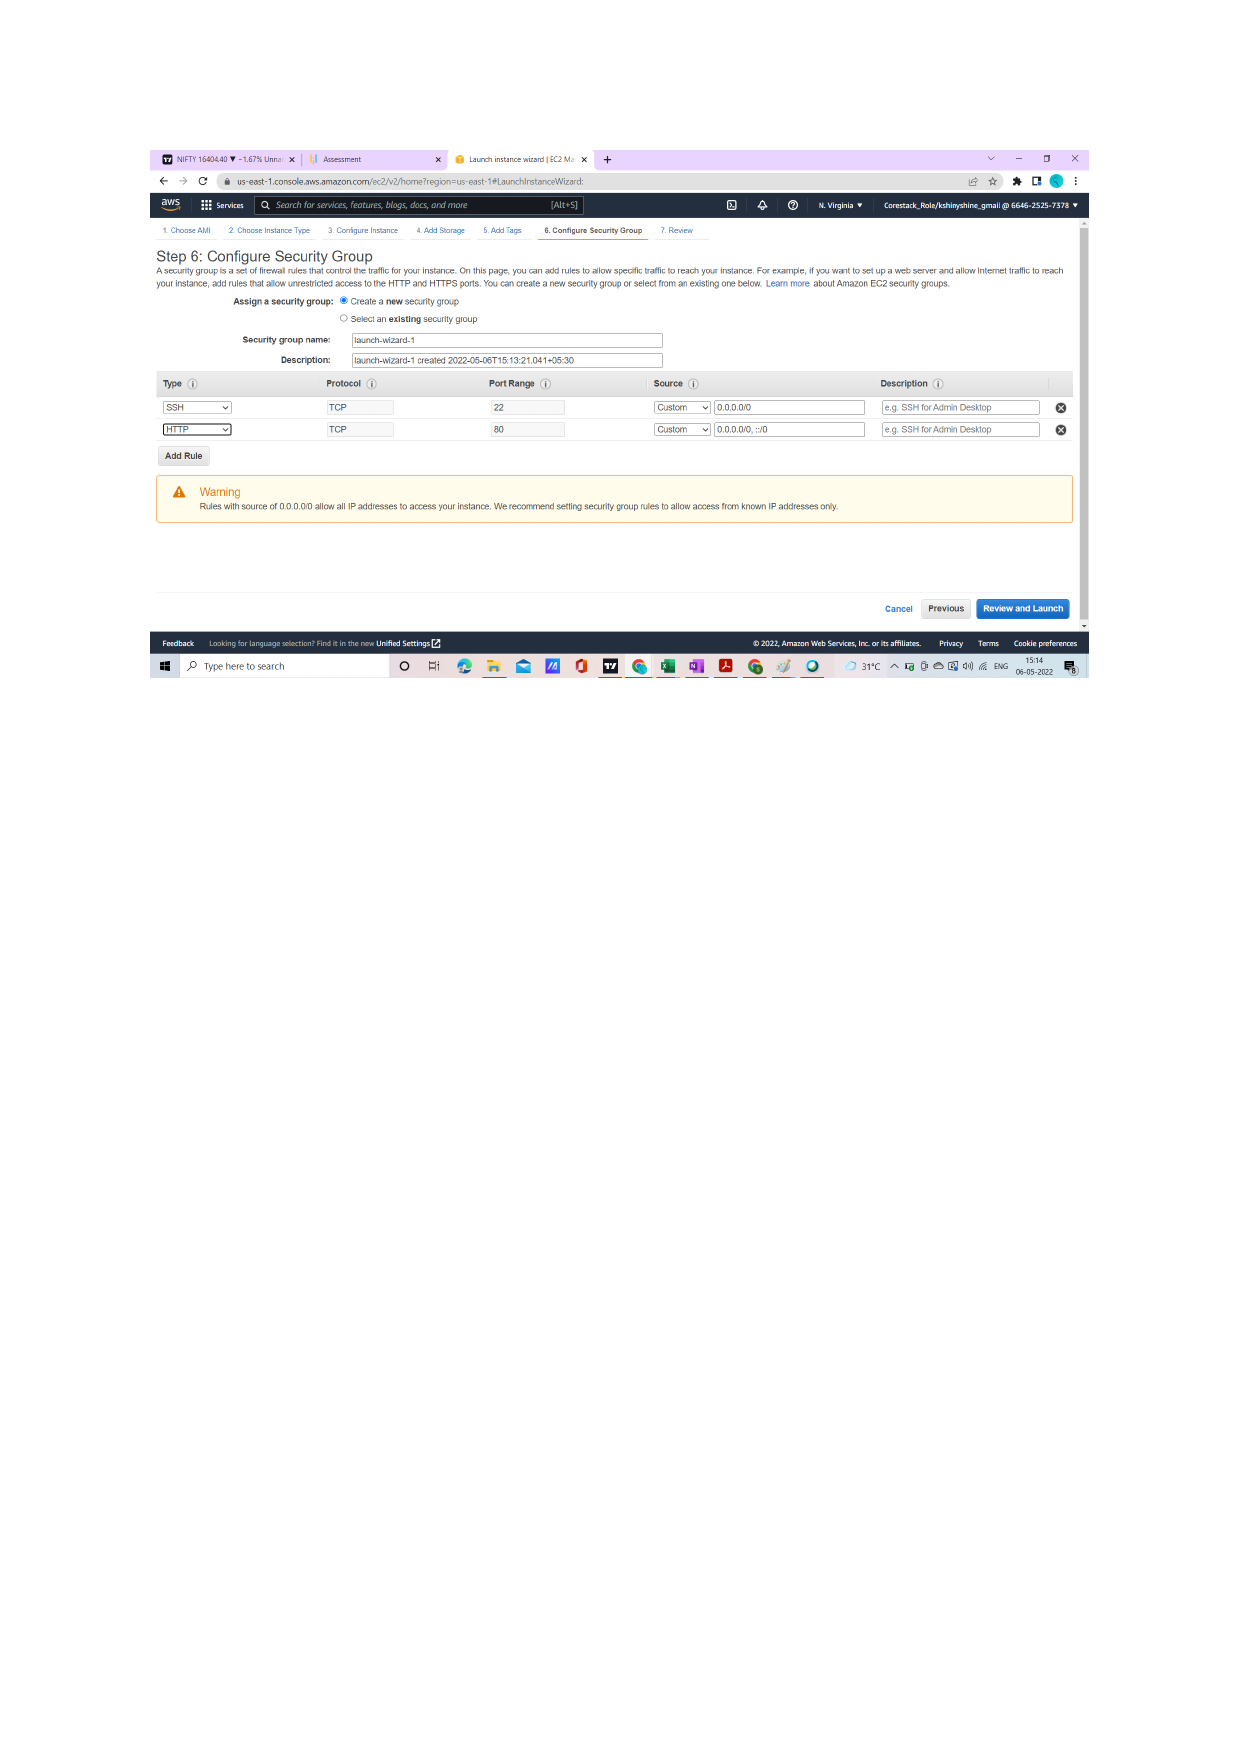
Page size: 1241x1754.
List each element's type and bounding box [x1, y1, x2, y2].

picture [150, 150, 1089, 678]
